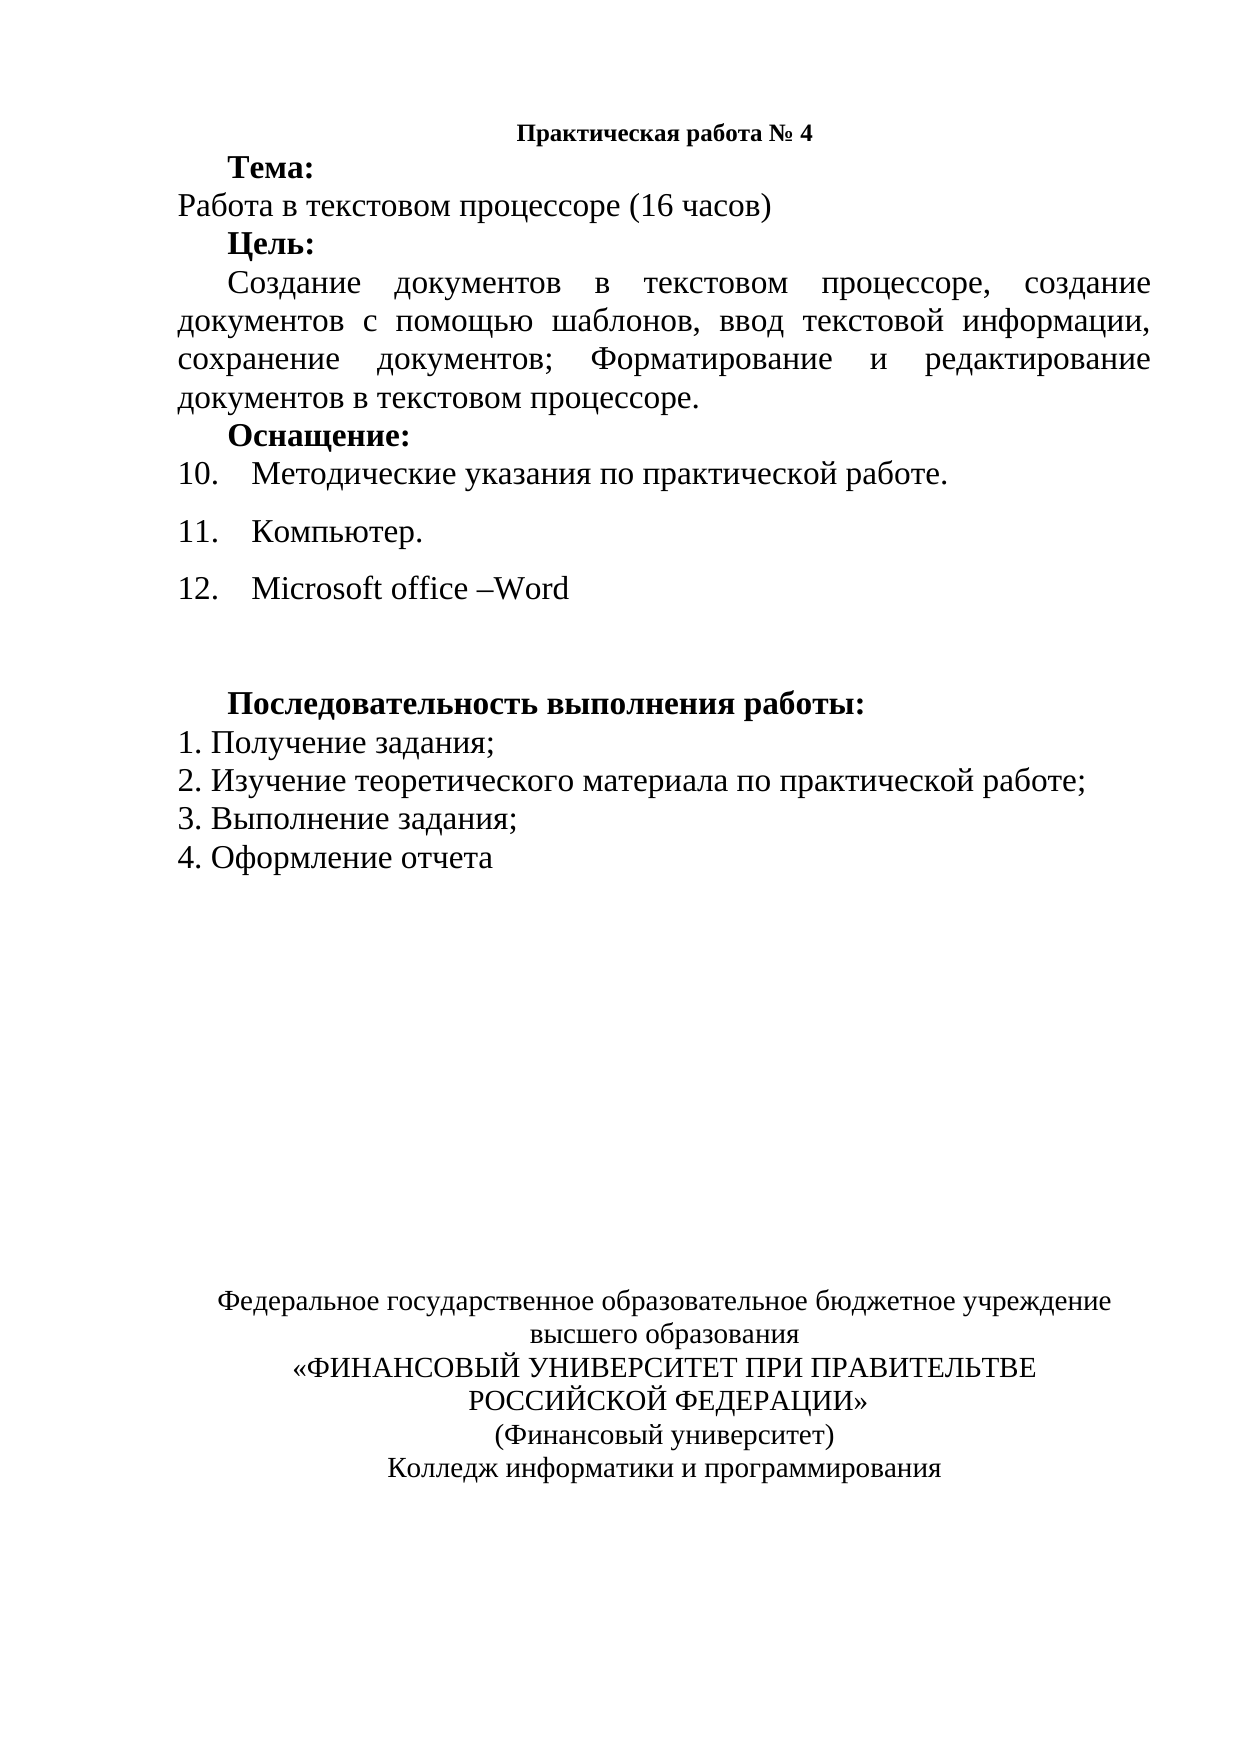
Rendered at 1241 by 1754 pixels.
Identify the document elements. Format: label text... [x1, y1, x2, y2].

text 2. Изучение теоретического материала по практической работе; [177, 760, 1152, 798]
text Тема: [177, 147, 1152, 185]
text РОССИЙСКОЙ ФЕДЕРАЦИИ» [177, 1383, 1152, 1417]
text Цель: [177, 223, 1152, 262]
text «ФИНАНСОВЫЙ УНИВЕРСИТЕТ ПРИ ПРАВИТЕЛЬТВЕ [177, 1350, 1152, 1383]
text (Финансовый университет) [177, 1417, 1152, 1450]
text 1. Получение задания; [177, 722, 1152, 760]
text Колледж информатики и программирования [177, 1450, 1152, 1484]
list Компьютер. [177, 511, 1152, 549]
text 4. Оформление отчета [177, 837, 1152, 875]
text Оснащение: [177, 415, 1152, 453]
list Microsoft office –Word [177, 568, 1152, 607]
text Федеральное государственное образовательное бюджетное учреждение высшего образования [177, 1283, 1152, 1350]
text Последовательность выполнения работы: [177, 683, 1152, 722]
text Создание документов в текстовом процессоре, создание документов с помощью шаблонов, ввод текстовой информации, сохранение документов; Форматирование и редактирование документов в текстовом процессоре. [177, 262, 1152, 415]
text Практическая работа № 4 [177, 118, 1152, 147]
list Методические указания по практической работе. [177, 453, 1152, 492]
text Работа в текстовом процессоре (16 часов) [177, 185, 1152, 223]
text 3. Выполнение задания; [177, 798, 1152, 837]
